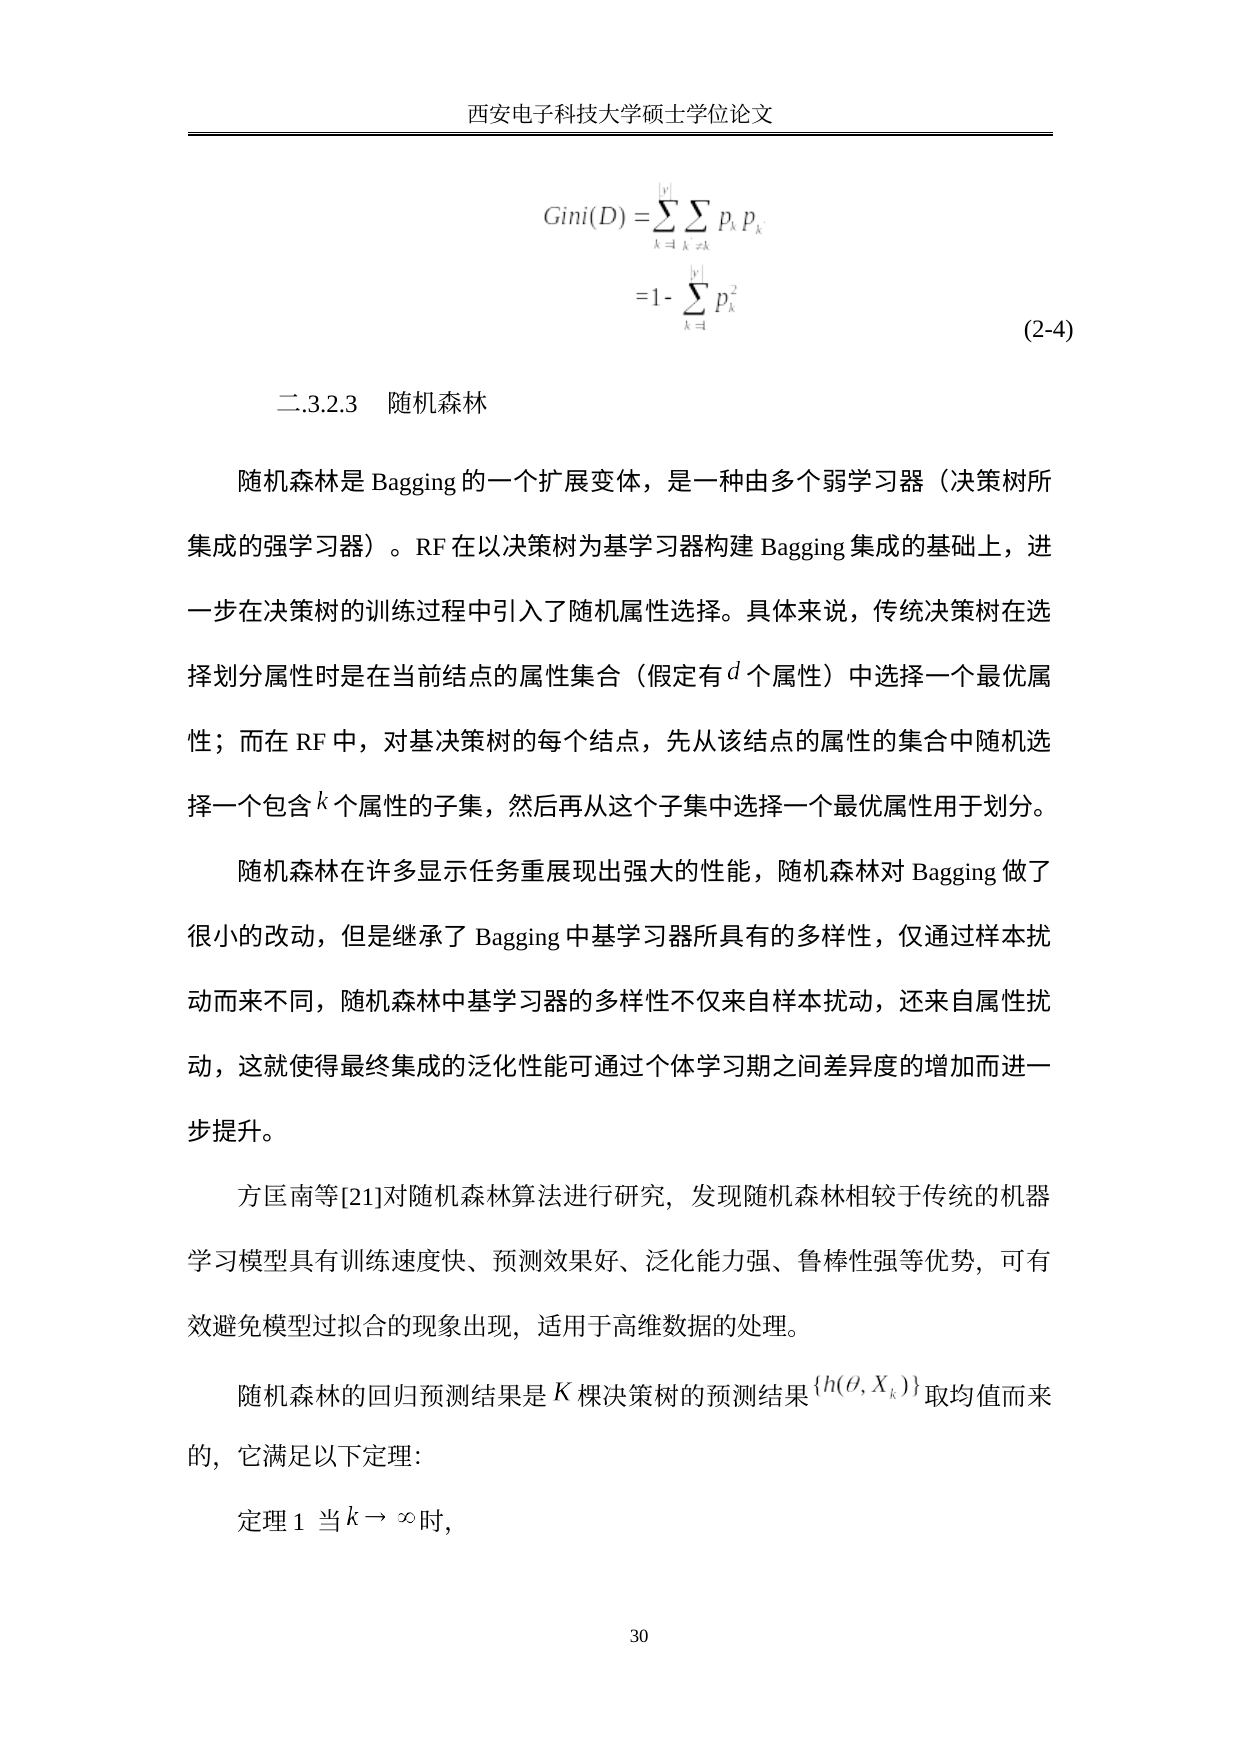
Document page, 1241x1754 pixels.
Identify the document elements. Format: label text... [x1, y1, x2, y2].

text 方匡南等[21]对随机森林算法进行研究，发现随机森林相较于传统的机器学习模型具有训练速度快、预测效果好、泛化能力强、鲁棒性强等优势，可有效避免模型过拟合的现象出现，适用于高维数据的处理。 [187, 1162, 1053, 1357]
text 随机森林在许多显示任务重展现出强大的性能，随机森林对Bagging做了很小的改动，但是继承了Bagging中基学习器所具有的多样性，仅通过样本扰动而来不同，随机森林中基学习器的多样性不仅来自样本扰动，还来自属性扰动，这就使得最终集成的泛化性能可通过个体学习期之间差异度的增加而进一步提升。 [187, 837, 1053, 1162]
text 定理1 当时， [187, 1487, 1053, 1552]
text 随机森林的回归预测结果是棵决策树的预测结果取均值而来的，它满足以下定理： [187, 1357, 1053, 1487]
text 随机森林是Bagging的一个扩展变体，是一种由多个弱学习器（决策树所集成的强学习器）。RF在以决策树为基学习器构建Bagging集成的基础上，进一步在决策树的训练过程中引入了随机属性选择。具体来说，传统决策树在选择划分属性时是在当前结点的属性集合（假定有个属性）中选择一个最优属性；而在RF中，对基决策树的每个结点，先从该结点的属性的集合中随机选择一个包含个属性的子集，然后再从这个子集中选择一个最优属性用于划分。 [187, 447, 1053, 837]
text (2-4) [187, 162, 1053, 357]
subtitle 随机森林 [276, 369, 1053, 434]
